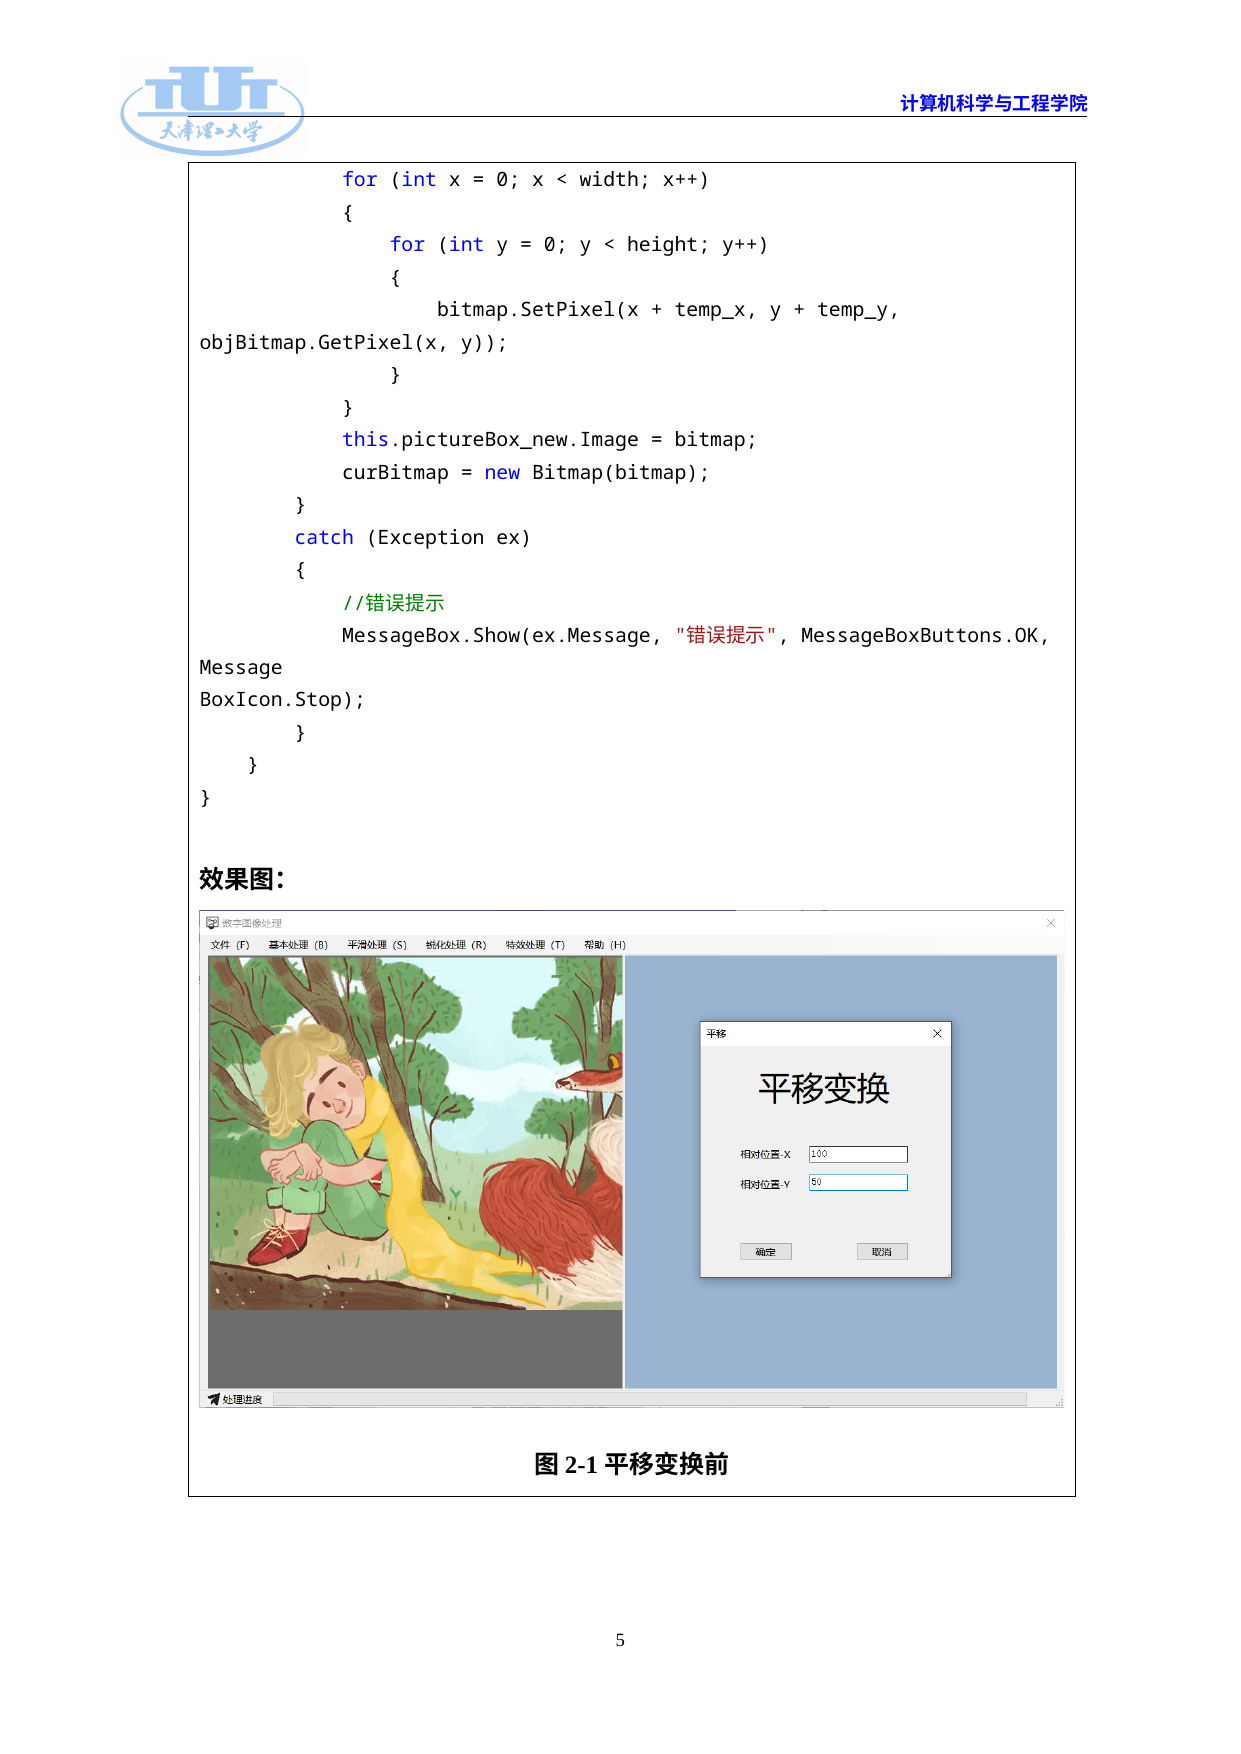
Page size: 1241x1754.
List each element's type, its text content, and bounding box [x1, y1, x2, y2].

picture [199, 910, 1065, 1408]
picture [118, 61, 307, 159]
